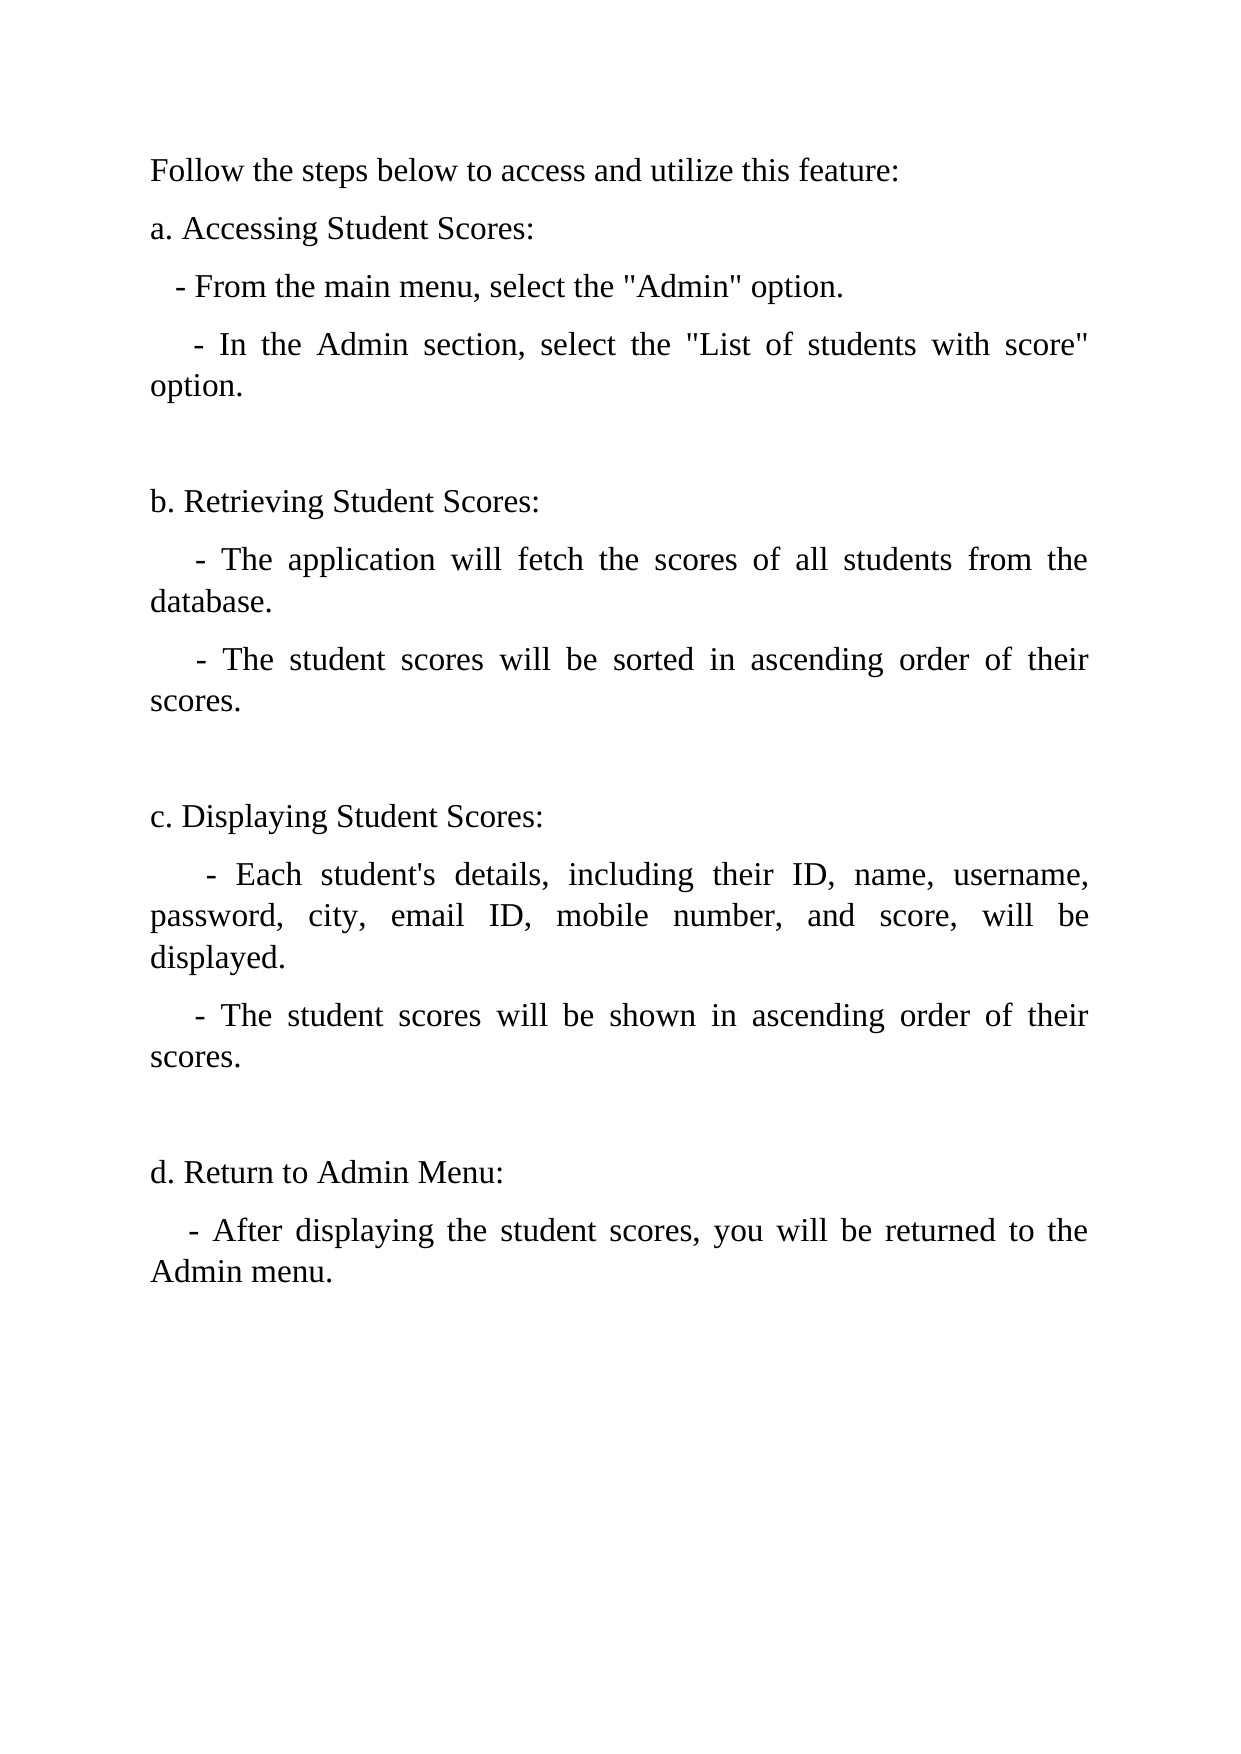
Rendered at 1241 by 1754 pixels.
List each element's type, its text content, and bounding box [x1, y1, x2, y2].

text d. Return to Admin Menu: [150, 1152, 1090, 1191]
text - After displaying the student scores, you will be returned to the Admin menu. [150, 1210, 1090, 1290]
text - In the Admin section, select the "List of students with score" option. [150, 324, 1090, 404]
text b. Retrieving Student Scores: [150, 481, 1090, 520]
text - The student scores will be shown in ascending order of their scores. [150, 995, 1090, 1075]
text Follow the steps below to access and utilize this feature: [150, 150, 1090, 188]
text - Each student's details, including their ID, name, username, password, city, email ID, mobile number, and score, will be displayed. [150, 854, 1090, 975]
text - From the main menu, select the "Admin" option. [150, 266, 1090, 304]
text - The application will fetch the scores of all students from the database. [150, 539, 1090, 619]
text a. Accessing Student Scores: [150, 208, 1090, 246]
text - The student scores will be sorted in ascending order of their scores. [150, 639, 1090, 718]
text c. Displaying Student Scores: [150, 796, 1090, 834]
